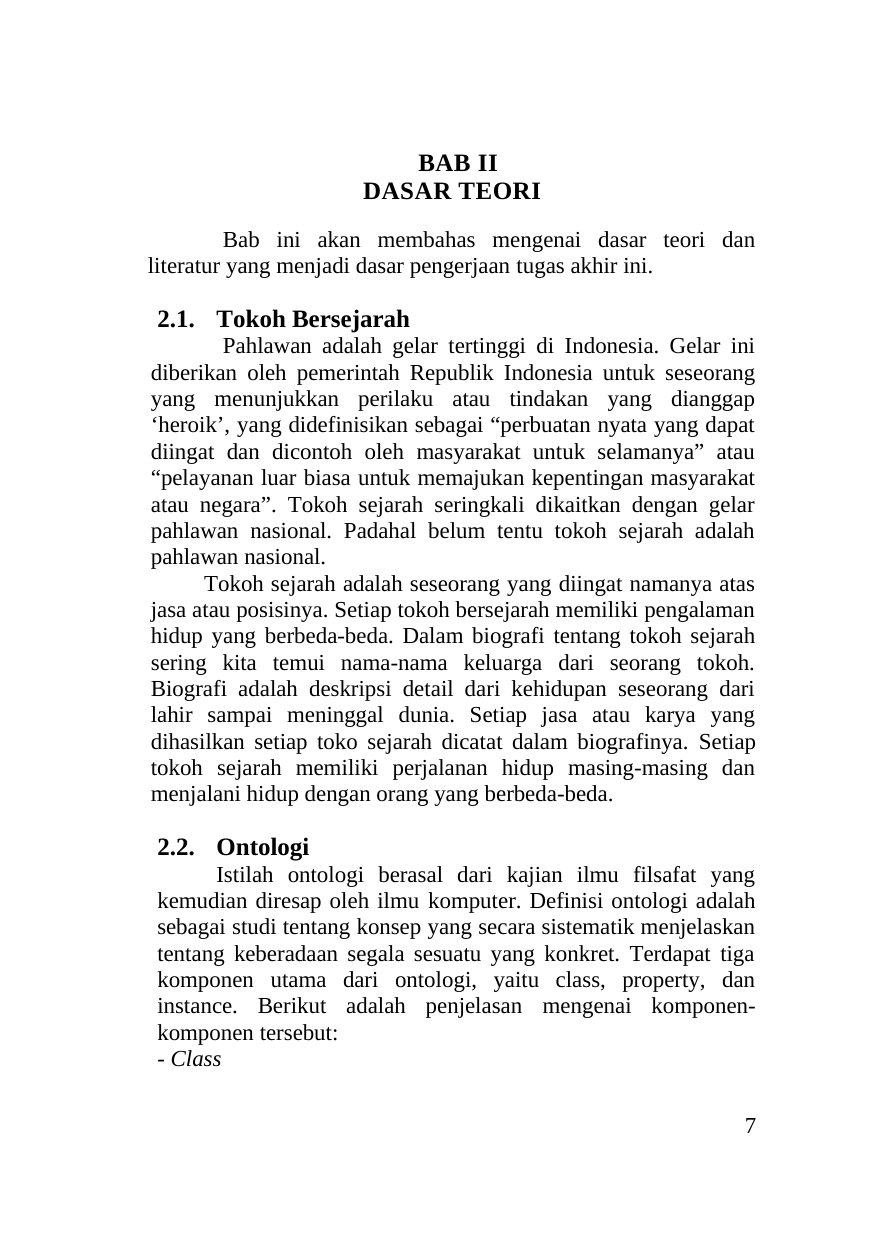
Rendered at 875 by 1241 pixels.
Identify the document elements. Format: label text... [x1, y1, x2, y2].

list Tokoh sejarah adalah seseorang yang diingat namanya atas jasa atau posisinya. Setiap tokoh bersejarah memiliki pengalaman hidup yang berbeda-beda. Dalam biografi tentang tokoh sejarah sering kita temui nama-nama keluarga dari seorang tokoh. Biografi adalah deskripsi detail dari kehidupan seseorang dari lahir sampai meninggal dunia. Setiap jasa atau karya yang dihasilkan setiap toko sejarah dicatat dalam biografinya. Setiap tokoh sejarah memiliki perjalanan hidup masing-masing dan menjalani hidup dengan orang yang berbeda-beda. [151, 570, 756, 807]
subtitle BAB II DASAR TEORI [148, 148, 756, 205]
text - Class [157, 1045, 756, 1071]
list Pahlawan adalah gelar tertinggi di Indonesia. Gelar ini diberikan oleh pemerintah Republik Indonesia untuk seseorang yang menunjukkan perilaku atau tindakan yang dianggap ‘heroik’, yang didefinisikan sebagai “perbuatan nyata yang dapat diingat dan dicontoh oleh masyarakat untuk selamanya” atau “pelayanan luar biasa untuk memajukan kepentingan masyarakat atau negara”. Tokoh sejarah seringkali dikaitkan dengan gelar pahlawan nasional. Padahal belum tentu tokoh sejarah adalah pahlawan nasional. [151, 332, 756, 570]
subtitle Tokoh Bersejarah [157, 304, 756, 332]
text Bab ini akan membahas mengenai dasar teori dan literatur yang menjadi dasar pengerjaan tugas akhir ini. [148, 226, 756, 279]
text Istilah ontologi berasal dari kajian ilmu filsafat yang kemudian diresap oleh ilmu komputer. Definisi ontologi adalah sebagai studi tentang konsep yang secara sistematik menjelaskan tentang keberadaan segala sesuatu yang konkret. Terdapat tiga komponen utama dari ontologi, yaitu class, property, dan instance. Berikut adalah penjelasan mengenai komponen-komponen tersebut: [157, 861, 756, 1045]
subtitle Ontologi [157, 832, 756, 861]
